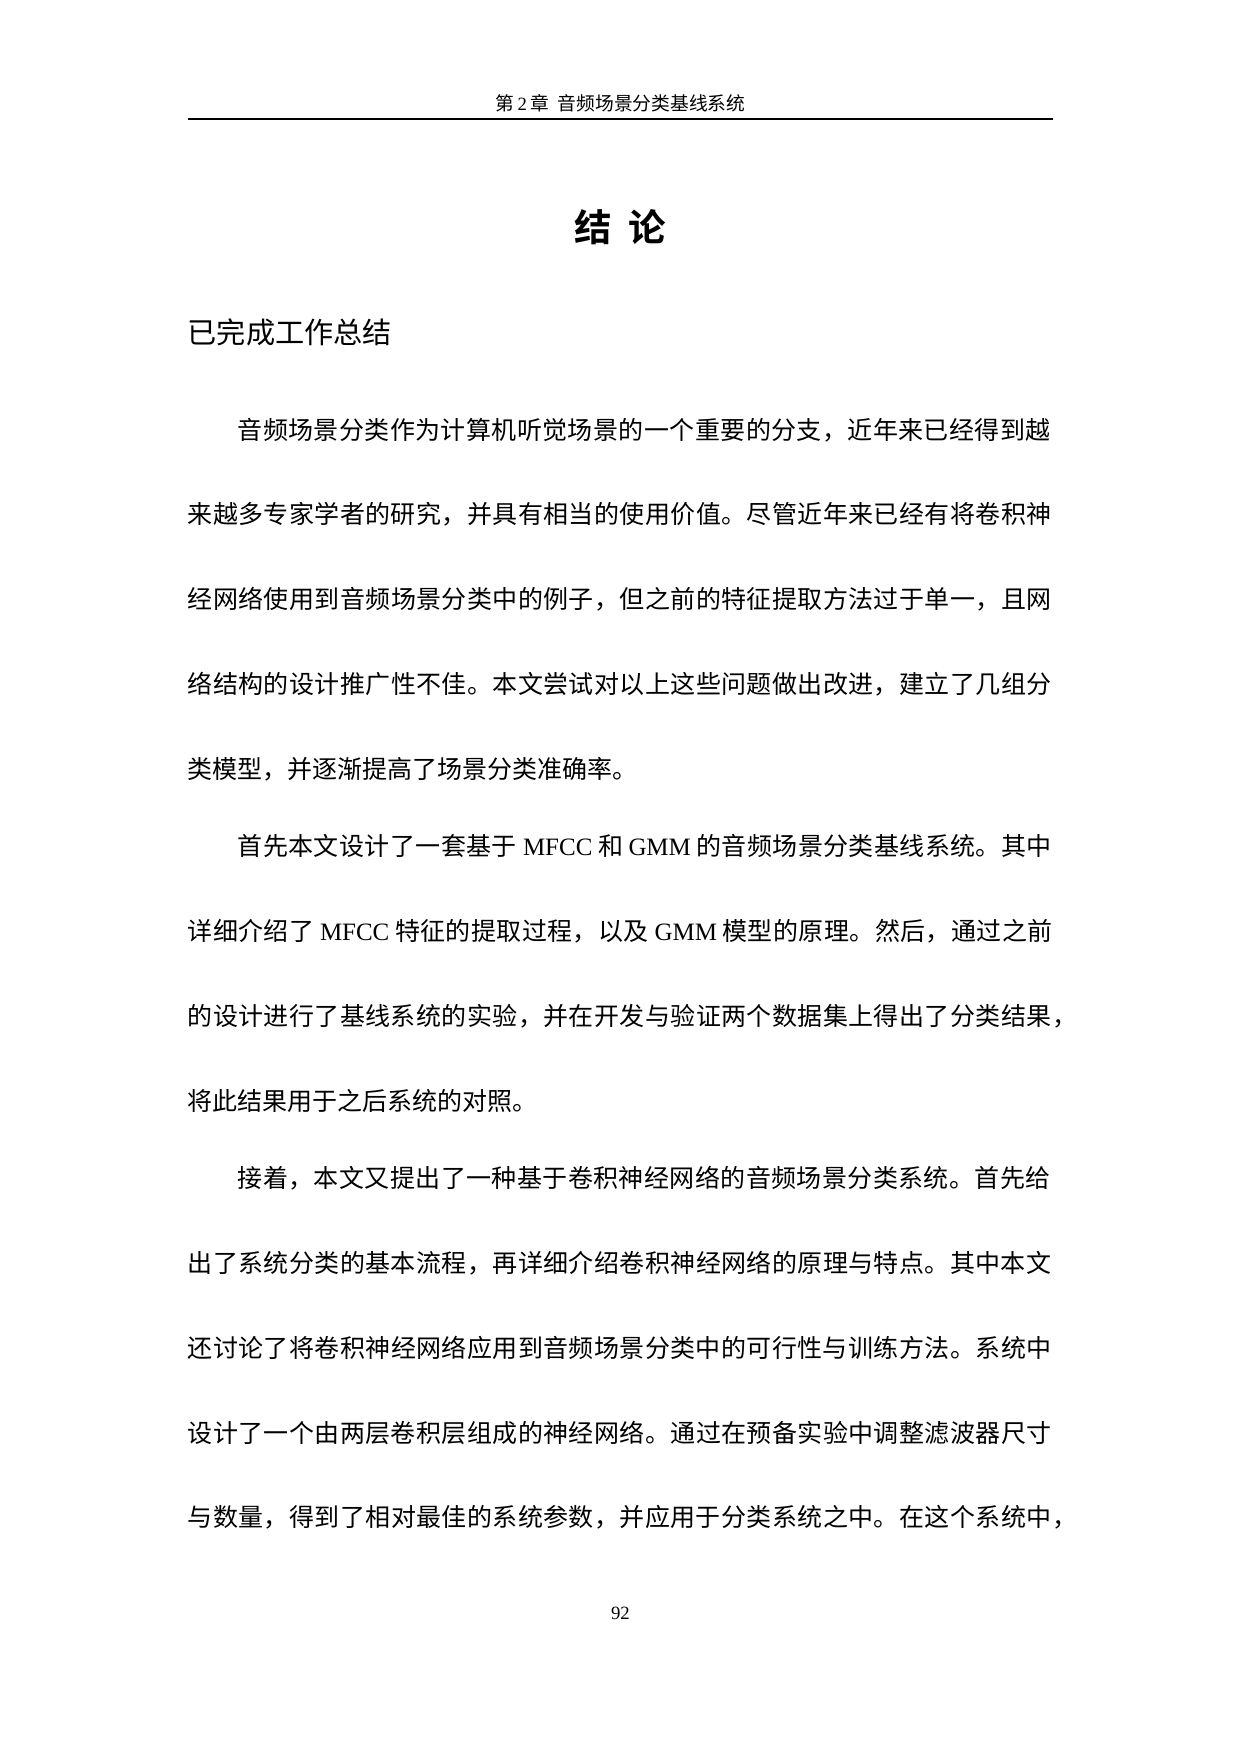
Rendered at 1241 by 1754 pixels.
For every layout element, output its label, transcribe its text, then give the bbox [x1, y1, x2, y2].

text 音频场景分类作为计算机听觉场景的一个重要的分支，近年来已经得到越来越多专家学者的研究，并具有相当的使用价值。尽管近年来已经有将卷积神经网络使用到音频场景分类中的例子，但之前的特征提取方法过于单一，且网络结构的设计推广性不佳。本文尝试对以上这些问题做出改进，建立了几组分类模型，并逐渐提高了场景分类准确率。 [187, 394, 1053, 802]
subtitle 结 论 [187, 191, 1053, 258]
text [187, 1142, 1053, 1550]
text 首先本文设计了一套基于MFCC和GMM的音频场景分类基线系统。其中详细介绍了MFCC特征的提取过程，以及GMM模型的原理。然后，通过之前的设计进行了基线系统的实验，并在开发与验证两个数据集上得出了分类结果，将此结果用于之后系统的对照。 [187, 811, 1053, 1133]
subtitle 已完成工作总结 [187, 297, 1053, 365]
